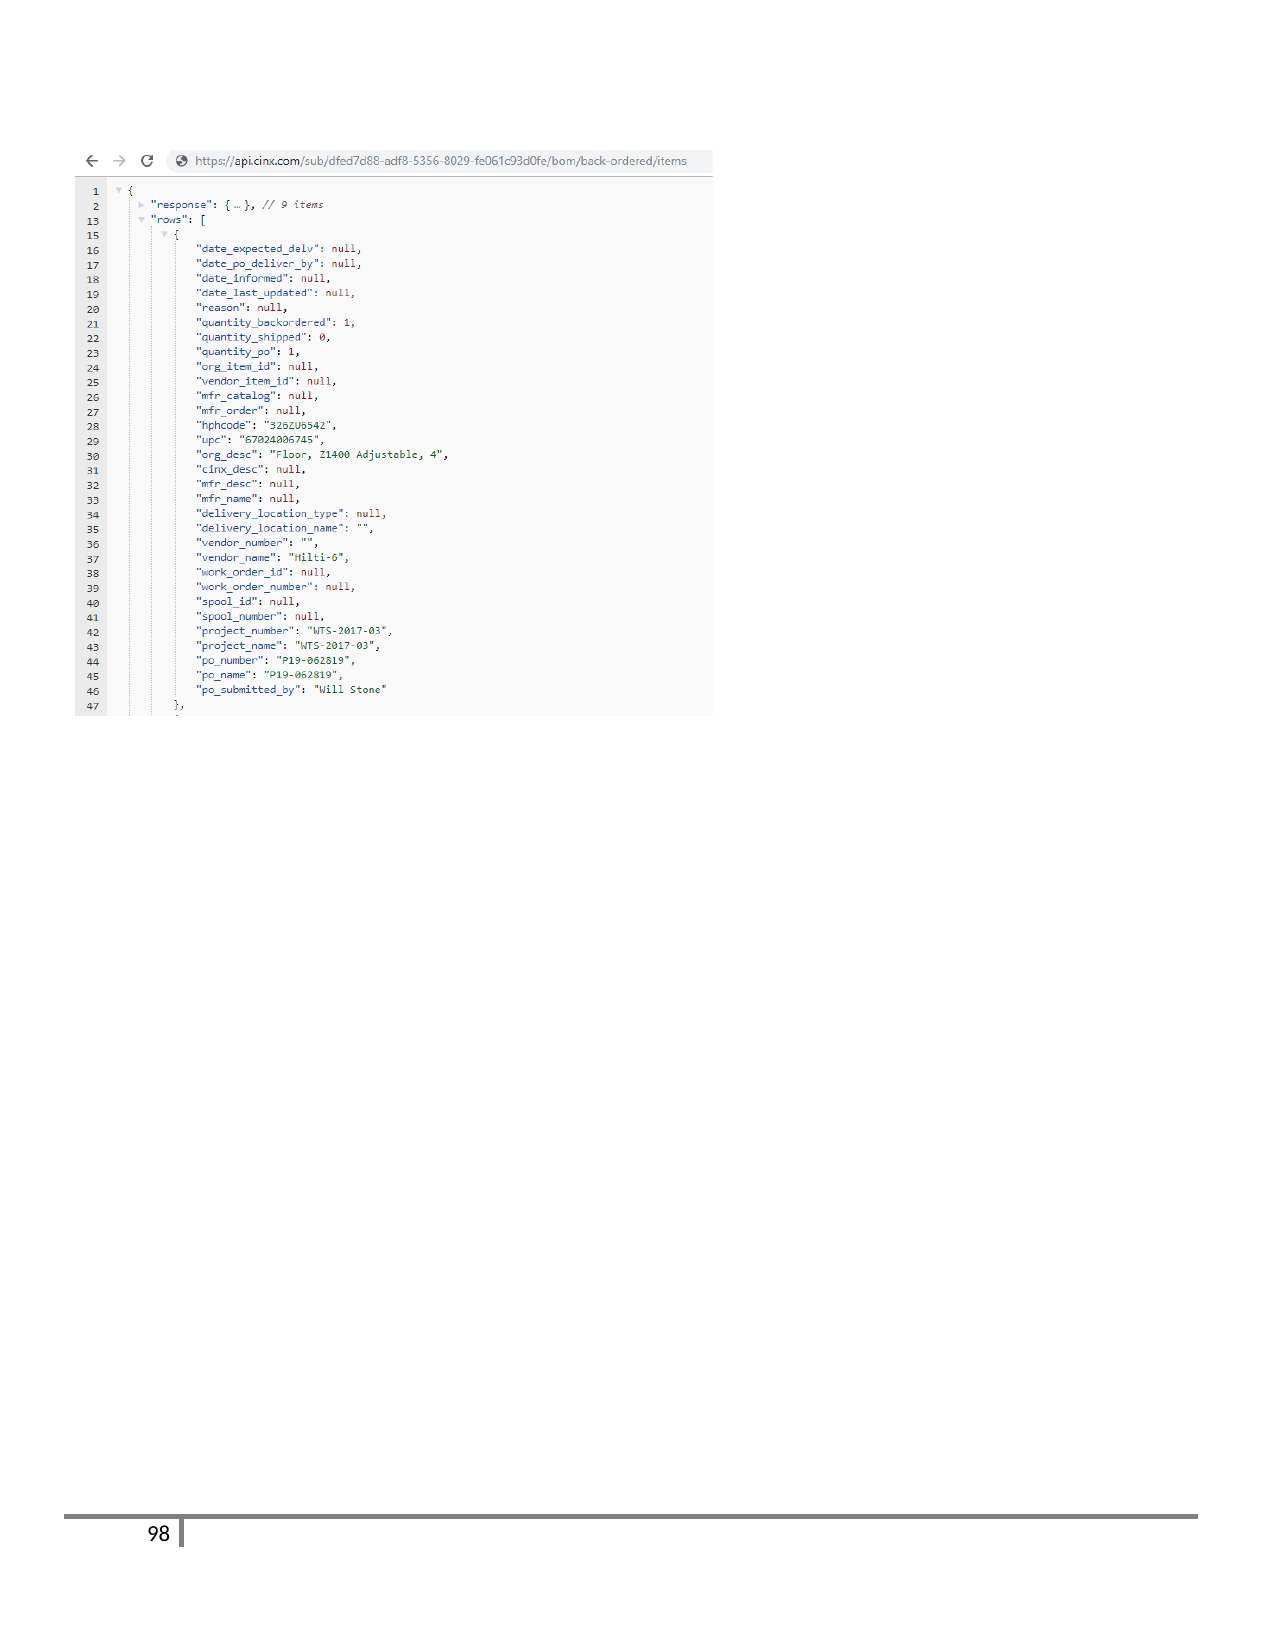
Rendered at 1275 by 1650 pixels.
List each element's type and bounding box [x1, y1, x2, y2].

picture [75, 150, 713, 716]
